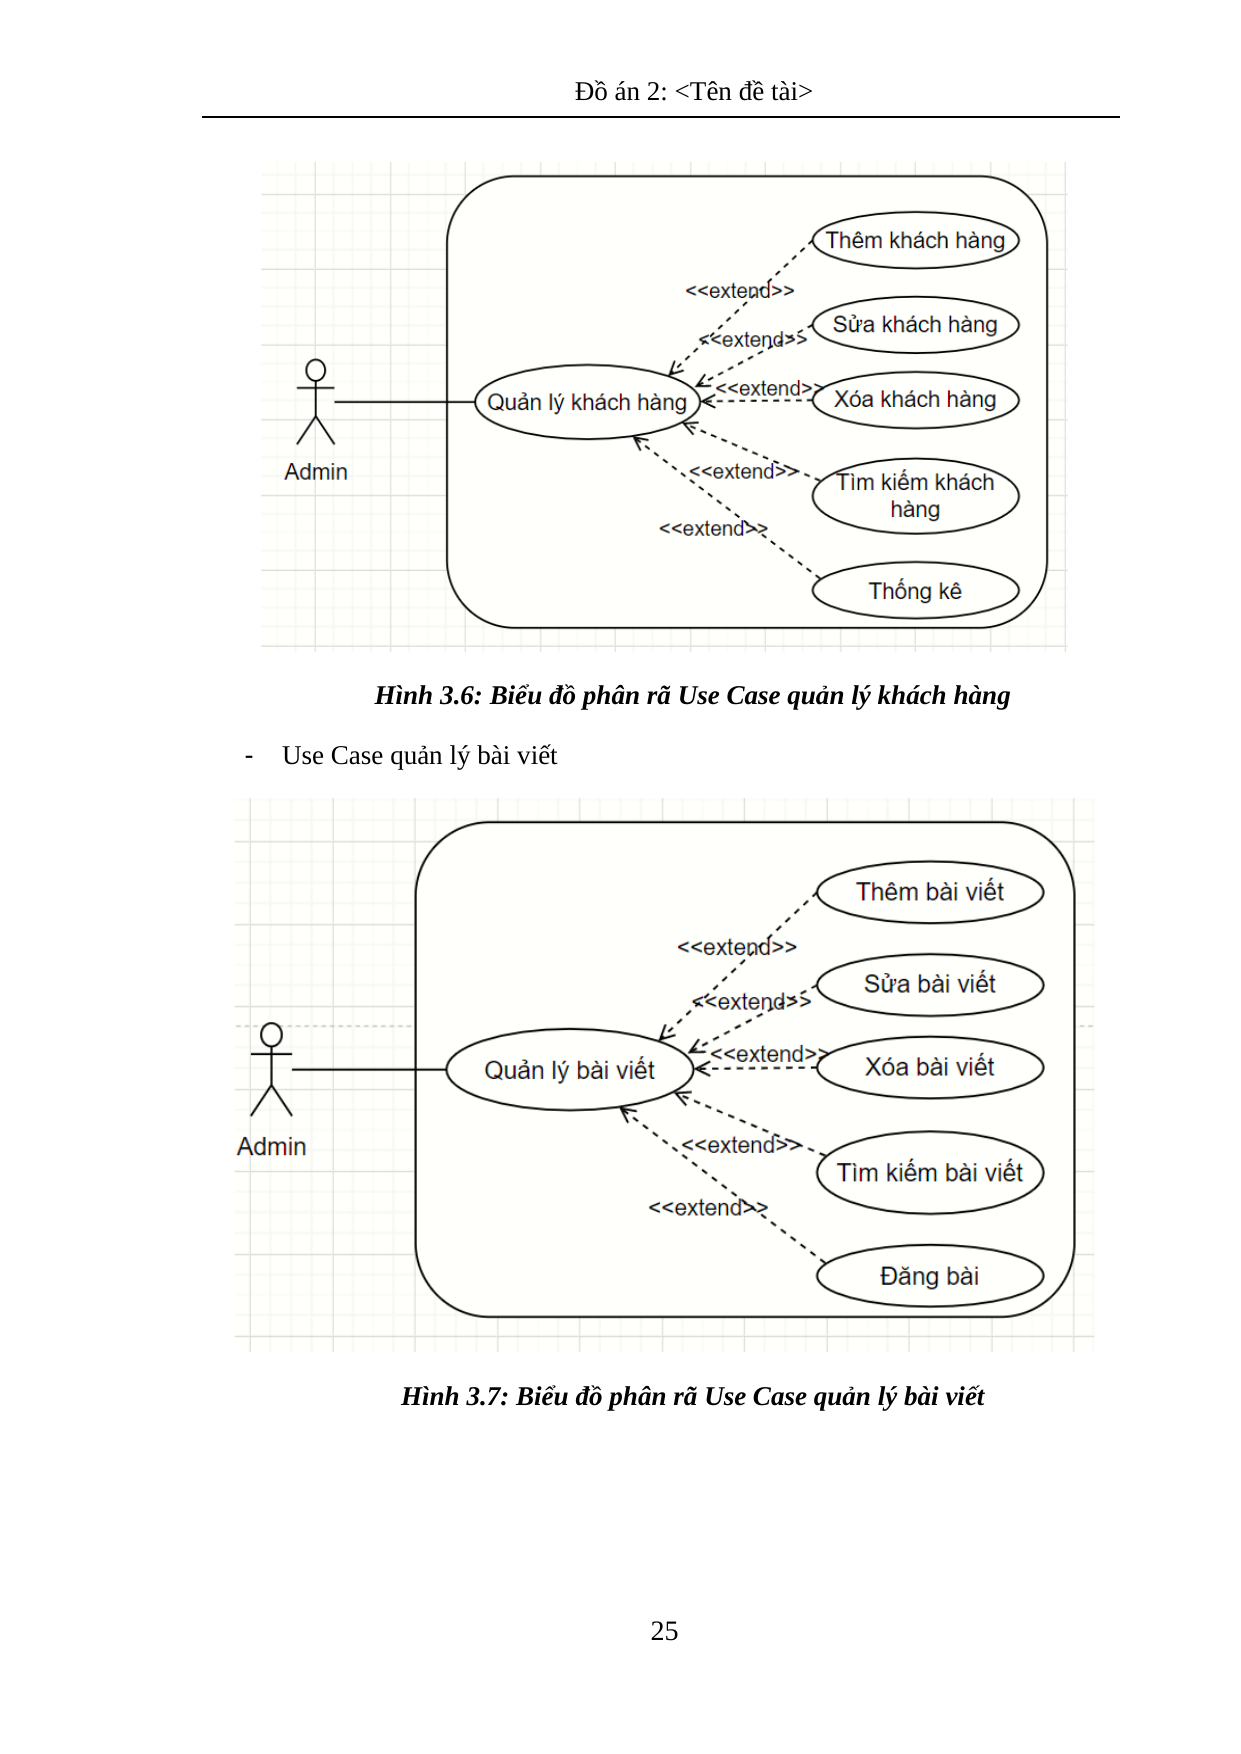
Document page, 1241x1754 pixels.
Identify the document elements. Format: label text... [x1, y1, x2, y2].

list Use Case quản lý bài viết [244, 739, 1122, 770]
picture [234, 798, 1095, 1352]
picture [261, 162, 1068, 652]
